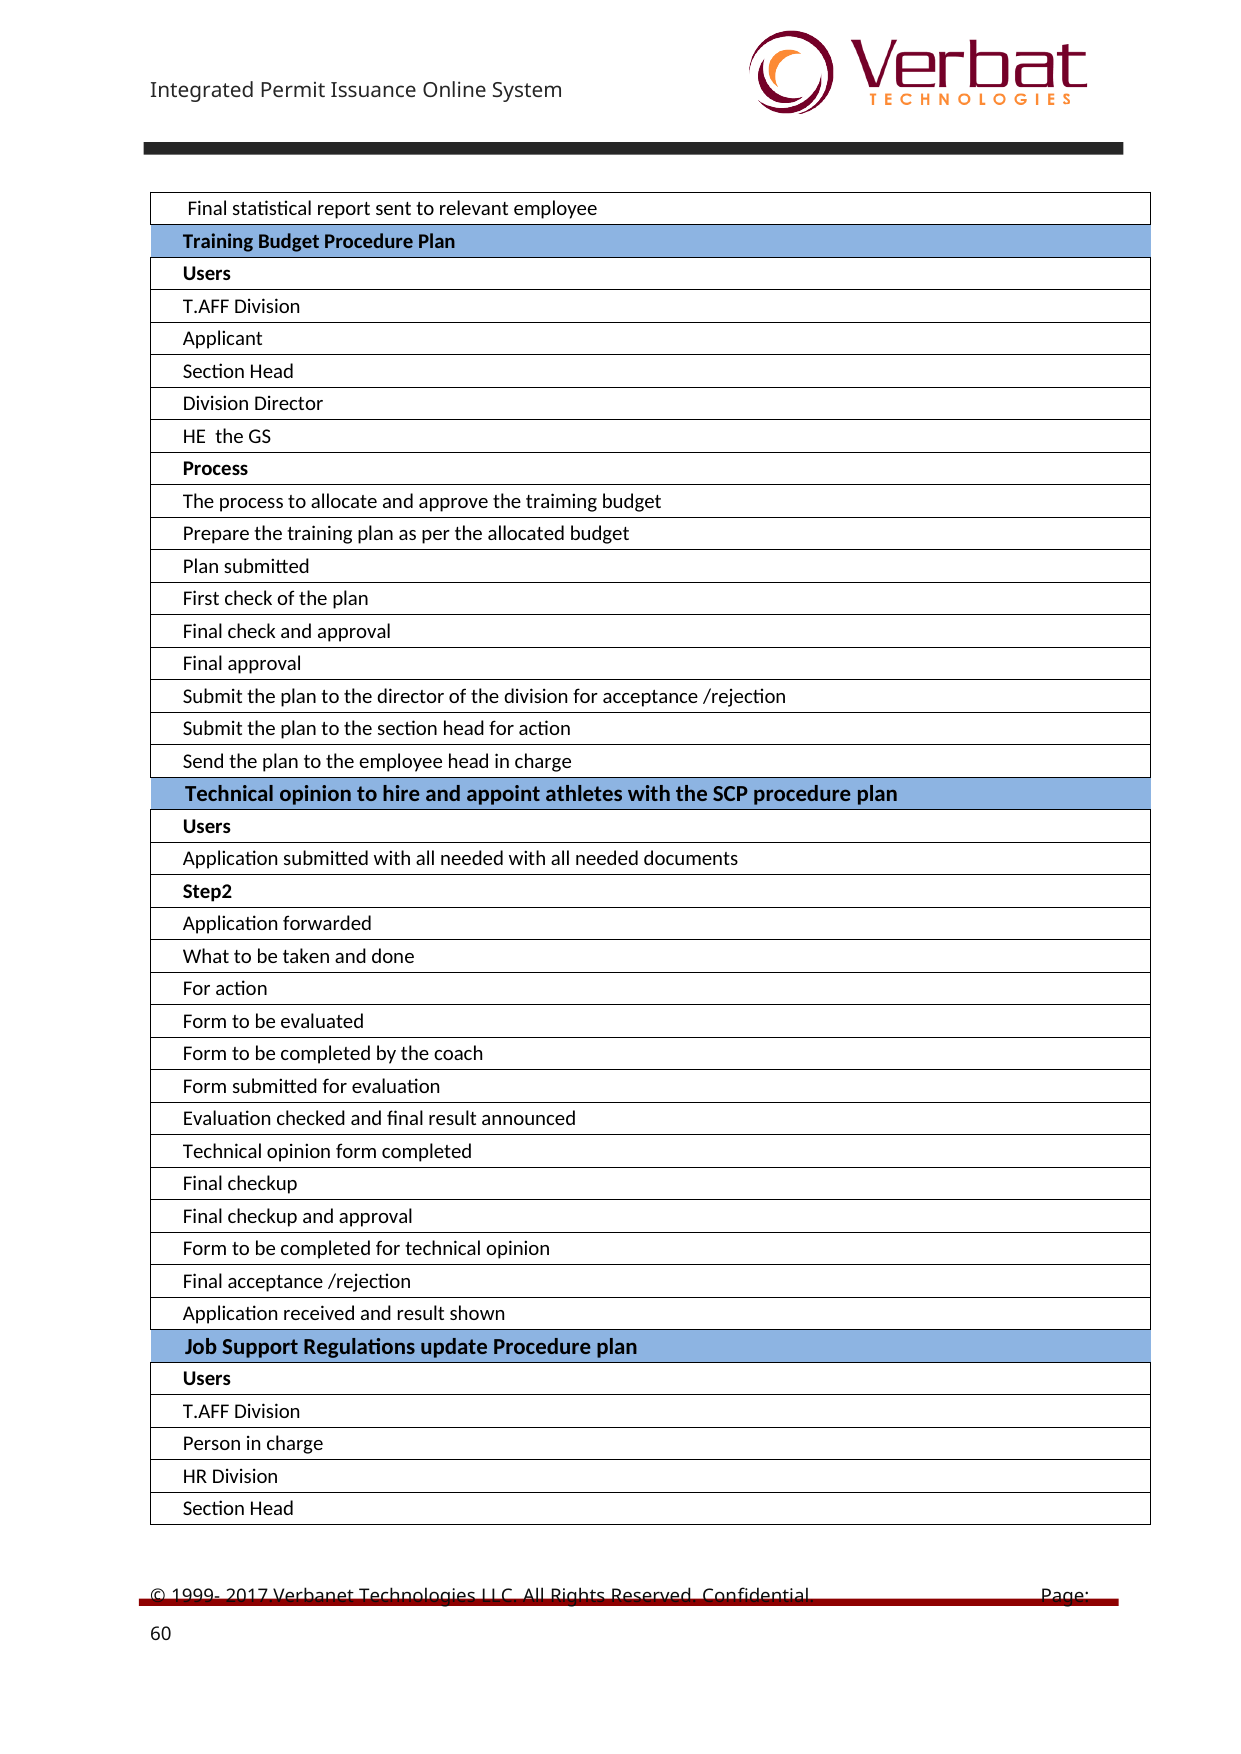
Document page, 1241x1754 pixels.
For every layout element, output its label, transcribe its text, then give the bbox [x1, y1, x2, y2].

table_cell Users [151, 258, 1150, 289]
table_cell The process to allocate and approve the traiming budget [151, 485, 1150, 517]
table_cell Training Budget Procedure Plan [151, 225, 1151, 257]
table_cell Application received and result shown [151, 1298, 1150, 1329]
table_cell HR Division [151, 1460, 1150, 1492]
table_cell Final check and approval [151, 615, 1150, 647]
table_cell Final acceptance /rejection [151, 1265, 1150, 1297]
table_cell Technical opinion form completed [151, 1135, 1150, 1167]
table_cell Process [151, 453, 1150, 484]
table_cell Technical opinion to hire and appoint athletes with the SCP procedure plan [151, 778, 1151, 809]
table_cell HE the GS [151, 420, 1150, 452]
table_cell Final checkup [151, 1168, 1150, 1199]
table_cell Application forwarded [151, 908, 1150, 939]
table_cell Final approval [151, 648, 1150, 679]
table_cell Person in charge [151, 1428, 1150, 1459]
table_cell Form to be evaluated [151, 1005, 1150, 1037]
table_cell Division Director [151, 388, 1150, 419]
table_cell Form submitted for evaluation [151, 1070, 1150, 1102]
table_cell First check of the plan [151, 583, 1150, 614]
table_cell For action [151, 973, 1150, 1004]
table_cell What to be taken and done [151, 940, 1150, 972]
table_cell Evaluation checked and final result announced [151, 1103, 1150, 1134]
table_cell Form to be completed for technical opinion [151, 1233, 1150, 1264]
table_cell Submit the plan to the section head for action [151, 713, 1150, 744]
table_cell Users [151, 1363, 1150, 1394]
picture [745, 26, 1089, 114]
table_cell Application submitted with all needed with all needed documents [151, 843, 1150, 874]
table_cell Prepare the training plan as per the allocated budget [151, 518, 1150, 549]
table_cell Users [151, 810, 1150, 842]
table_cell Step2 [151, 875, 1150, 907]
table_cell Job Support Regulations update Procedure plan [151, 1330, 1151, 1362]
table_cell T.AFF Division [151, 290, 1150, 322]
table_cell Section Head [151, 1493, 1150, 1524]
table_cell Applicant [151, 323, 1150, 354]
table_cell Final statistical report sent to relevant employee [151, 193, 1150, 224]
table_cell Plan submitted [151, 550, 1150, 582]
table_cell Form to be completed by the coach [151, 1038, 1150, 1069]
table_cell Submit the plan to the director of the division for acceptance /rejection [151, 680, 1150, 712]
table_cell Send the plan to the employee head in charge [151, 745, 1150, 777]
table_cell Final checkup and approval [151, 1200, 1150, 1232]
table_cell Section Head [151, 355, 1150, 387]
table_cell T.AFF Division [151, 1395, 1150, 1427]
